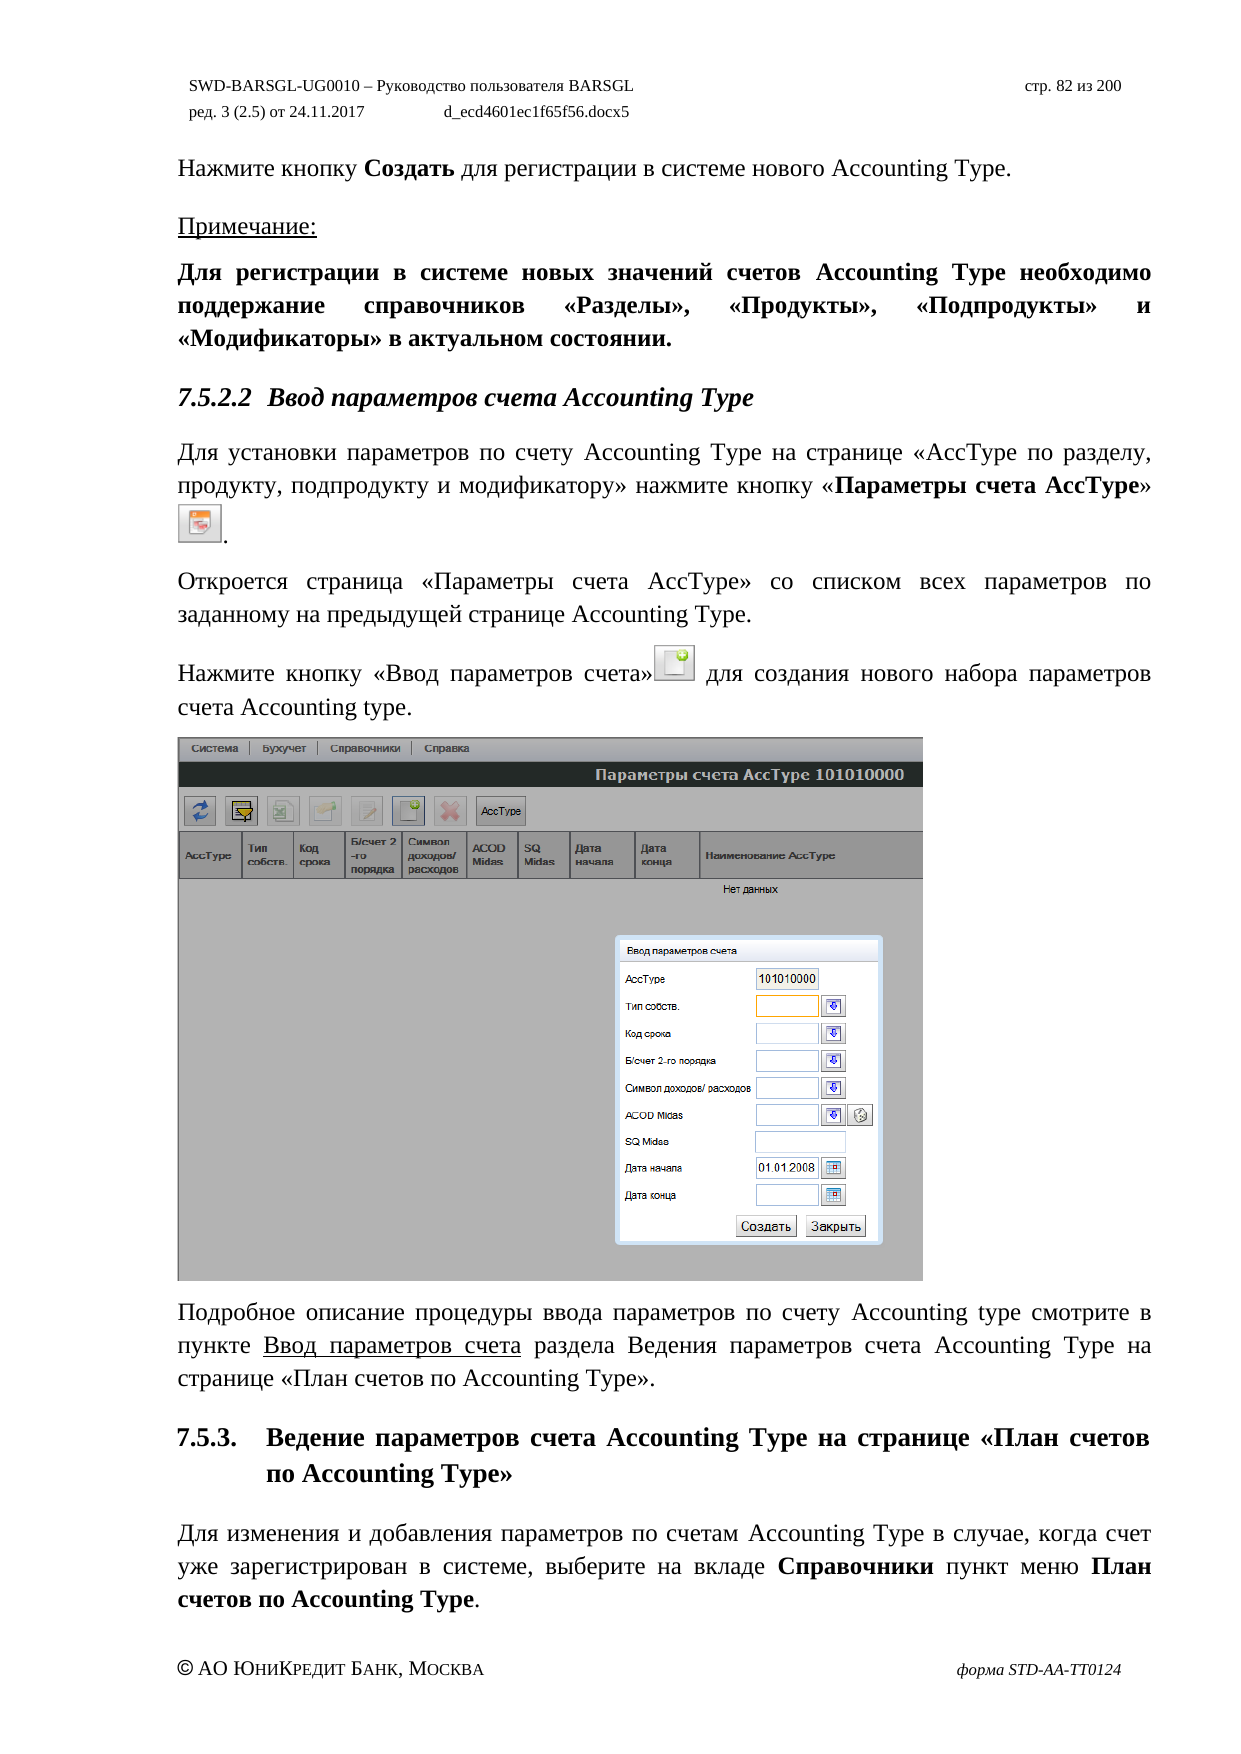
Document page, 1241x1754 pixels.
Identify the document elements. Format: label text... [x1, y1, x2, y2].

text Нажмите кнопку «Ввод параметров счета» для создания нового набора параметров счета Accounting type. [177, 644, 1152, 720]
subtitle Ввод параметров счета Accounting Type [177, 381, 1152, 412]
text Для установки параметров по счету Accounting Type на странице «AccType по разделу, продукту, подпродукту и модификатору» нажмите кнопку «Параметры счета AccType». [177, 437, 1152, 549]
picture [653, 644, 696, 682]
picture [177, 503, 223, 544]
text Для регистрации в системе новых значений счетов Accounting Type необходимо поддержание справочников «Разделы», «Продукты», «Подпродукты» и «Модификаторы» в актуальном состоянии. [177, 257, 1152, 352]
text Подробное описание процедуры ввода параметров по счету Accounting type смотрите в пункте Ввод параметров счета раздела Ведения параметров счета Accounting Type на странице «План счетов по Accounting Type». [177, 1297, 1152, 1392]
text Откроется страница «Параметры счета AccType» со списком всех параметров по заданному на предыдущей странице Accounting Type. [177, 566, 1152, 628]
text Нажмите кнопку Создать для регистрации в системе нового Accounting Type. [177, 153, 1152, 182]
text Для изменения и добавления параметров по счетам Accounting Type в случае, когда счет уже зарегистрирован в системе, выберите на вкладе Справочники пункт меню План счетов по Accounting Type. [177, 1518, 1152, 1613]
subtitle Ведение параметров счета Accounting Type на странице «План счетов по Accounting Type» [176, 1422, 1152, 1488]
picture [177, 737, 923, 1281]
text Примечание: [177, 211, 1152, 240]
